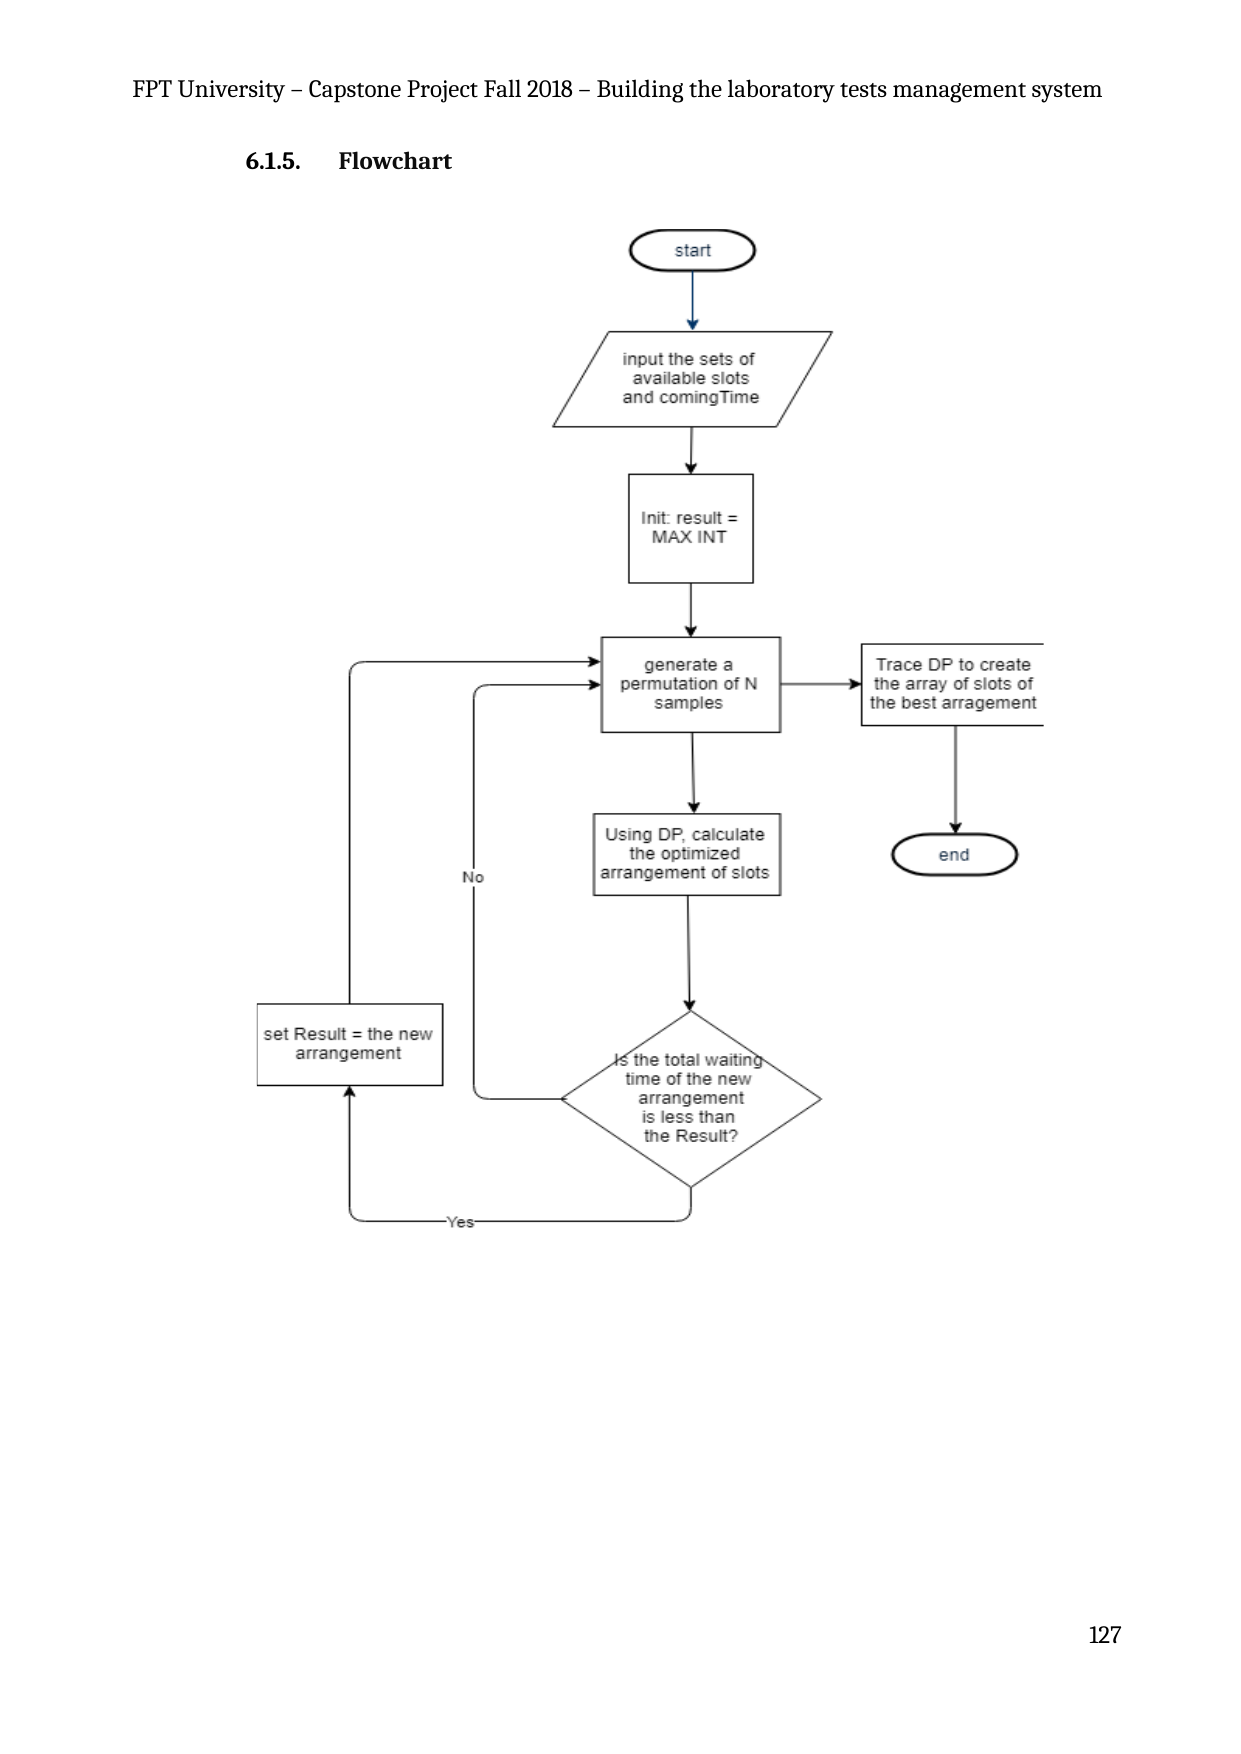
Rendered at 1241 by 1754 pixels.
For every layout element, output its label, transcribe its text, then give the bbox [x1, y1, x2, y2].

subtitle Flowchart [301, 147, 1114, 176]
picture [256, 229, 1044, 1229]
